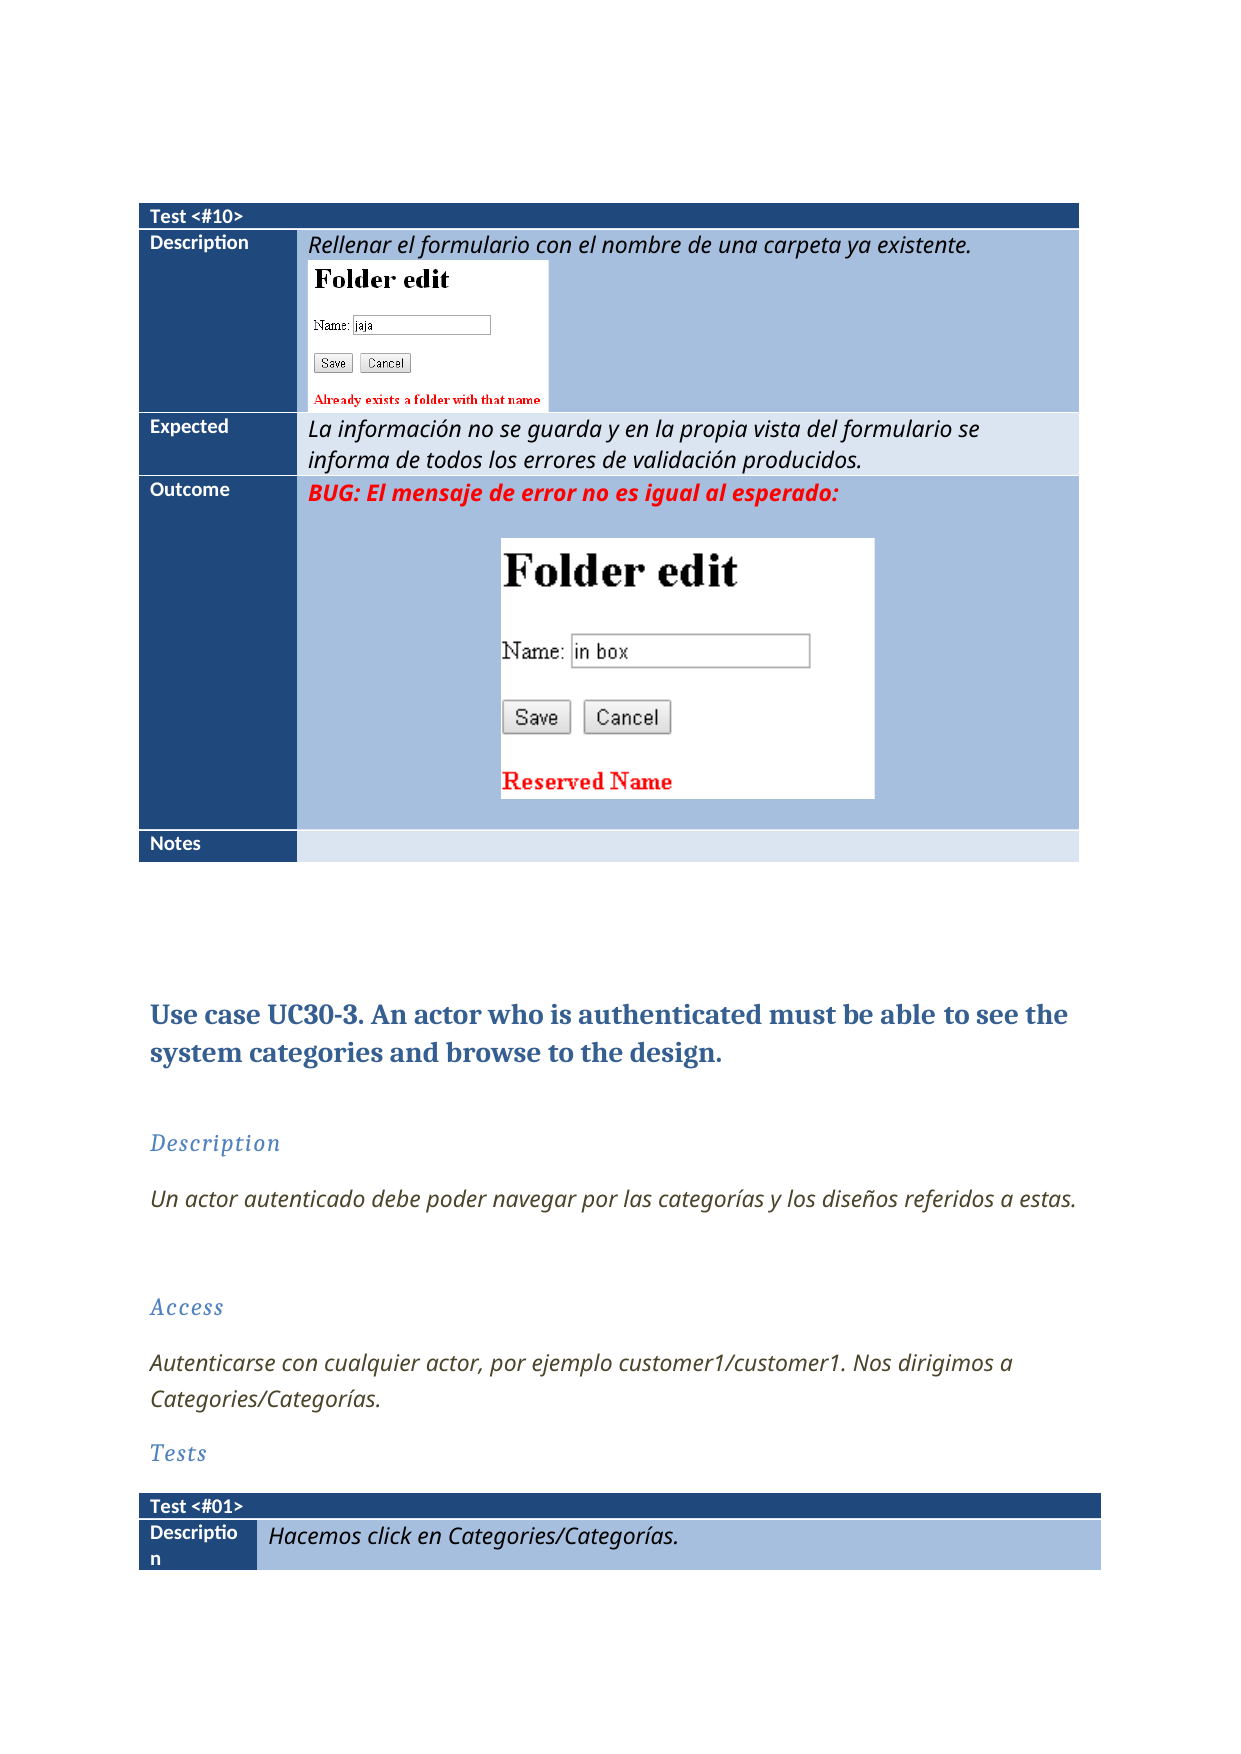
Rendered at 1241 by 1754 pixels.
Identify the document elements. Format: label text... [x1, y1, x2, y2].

table_cell Hacemos click en Categories/Categorías. [257, 1520, 1101, 1570]
table_header Test <#01> [139, 1493, 1101, 1518]
table_cell Notes [139, 831, 297, 862]
table_cell Description [139, 230, 297, 412]
subtitle Tests [150, 1439, 1090, 1468]
table_cell La información no se guarda y en la propia vista del formulario se informa de todos los errores de validación producidos. [297, 413, 1079, 475]
table_cell BUG: El mensaje de error no es igual al esperado: [297, 476, 1079, 829]
text Autenticarse con cualquier actor, por ejemplo customer1/customer1. Nos dirigimos a Categories/Categorías. [150, 1347, 1090, 1414]
picture [501, 538, 875, 799]
text Use case UC30-3. An actor who is authenticated must be able to see the system categories and browse to the design. [150, 998, 1090, 1070]
subtitle Un actor autenticado debe poder navegar por las categorías y los diseños referidos a estas. [150, 1183, 1090, 1214]
picture [307, 260, 549, 412]
table_cell Outcome [139, 476, 297, 829]
table_cell Description [139, 1520, 257, 1570]
table_header Test <#10> [139, 203, 1079, 228]
subtitle Access [150, 1293, 1090, 1321]
subtitle Description [150, 1129, 1090, 1158]
table_cell Expected [139, 413, 297, 475]
table_cell Rellenar el formulario con el nombre de una carpeta ya existente. [297, 230, 1079, 412]
table_cell [297, 831, 1079, 862]
